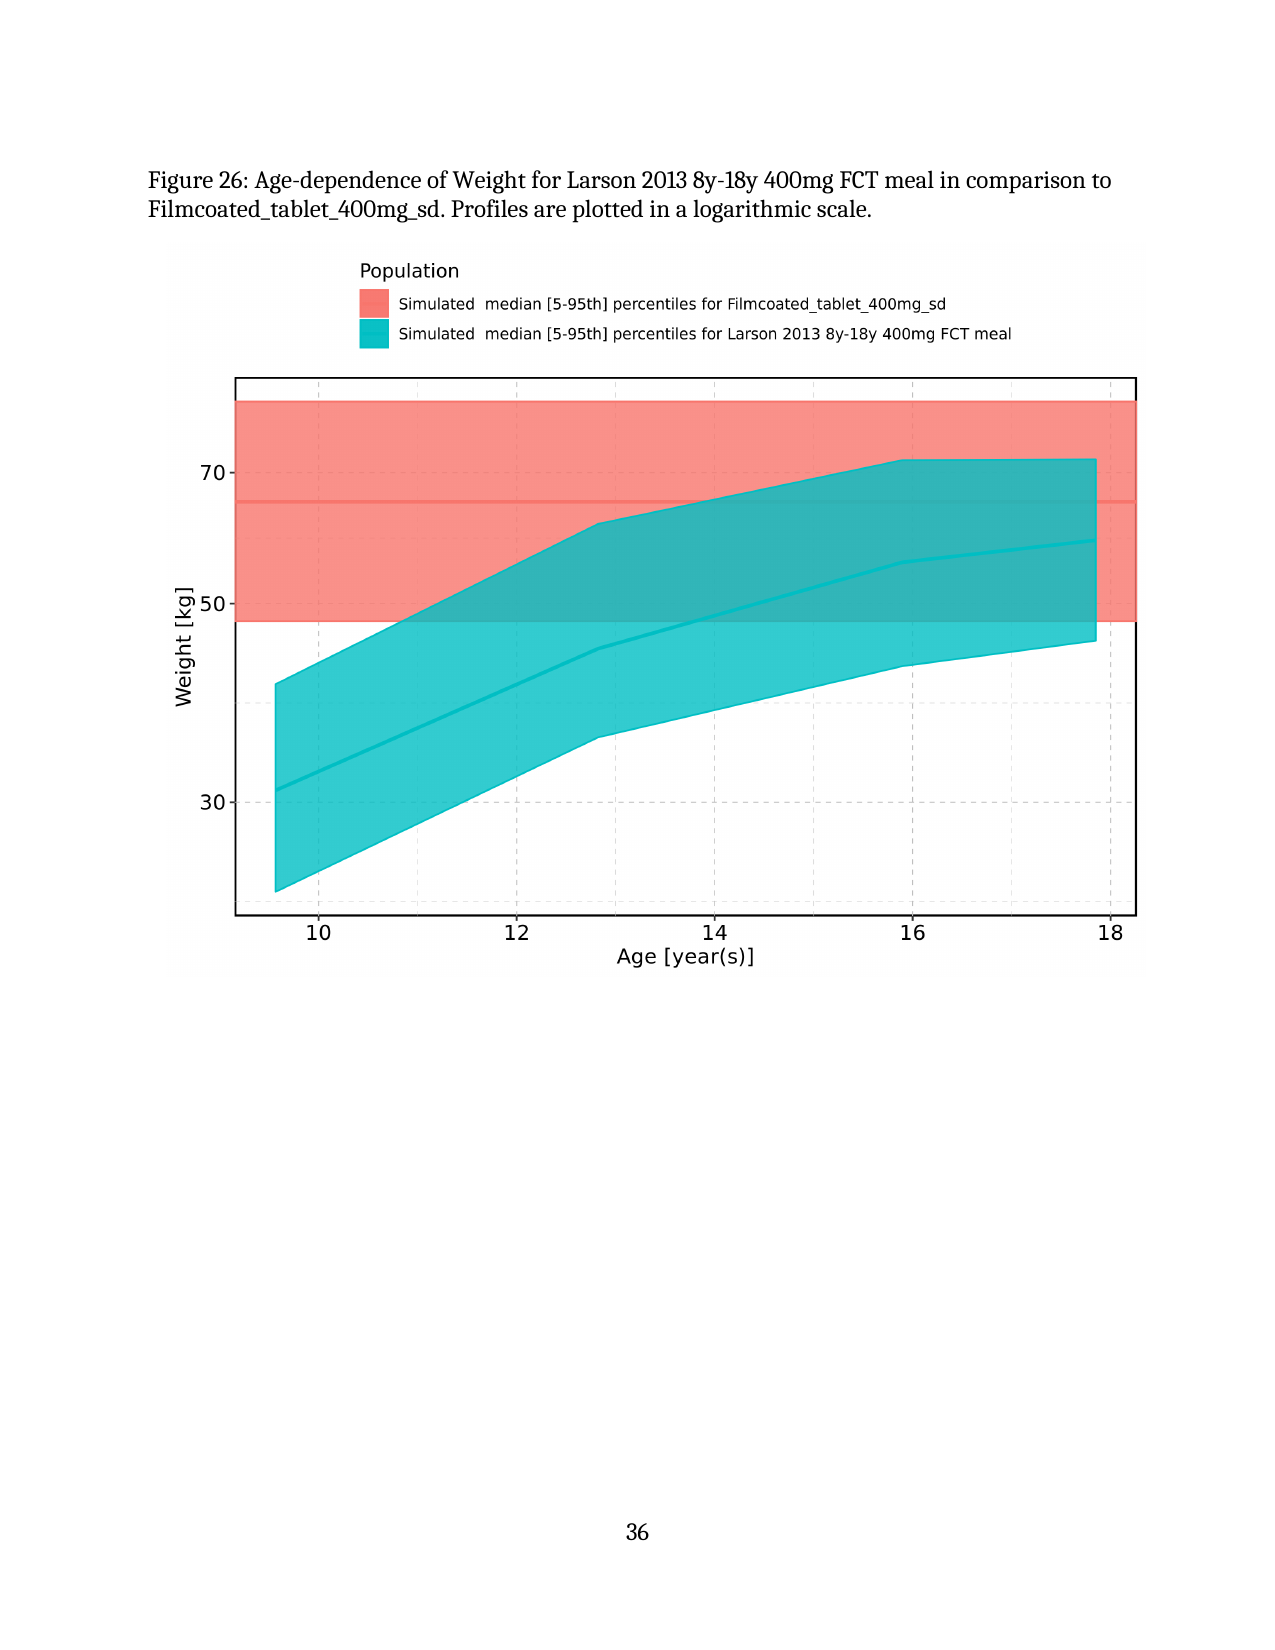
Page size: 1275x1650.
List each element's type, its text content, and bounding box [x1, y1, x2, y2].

text Figure 26: Age-dependence of Weight for Larson 2013 8y-18y 400mg FCT meal in comparison to Filmcoated_tablet_400mg_sd. Profiles are plotted in a logarithmic scale. [148, 166, 1127, 224]
picture [166, 242, 1146, 977]
